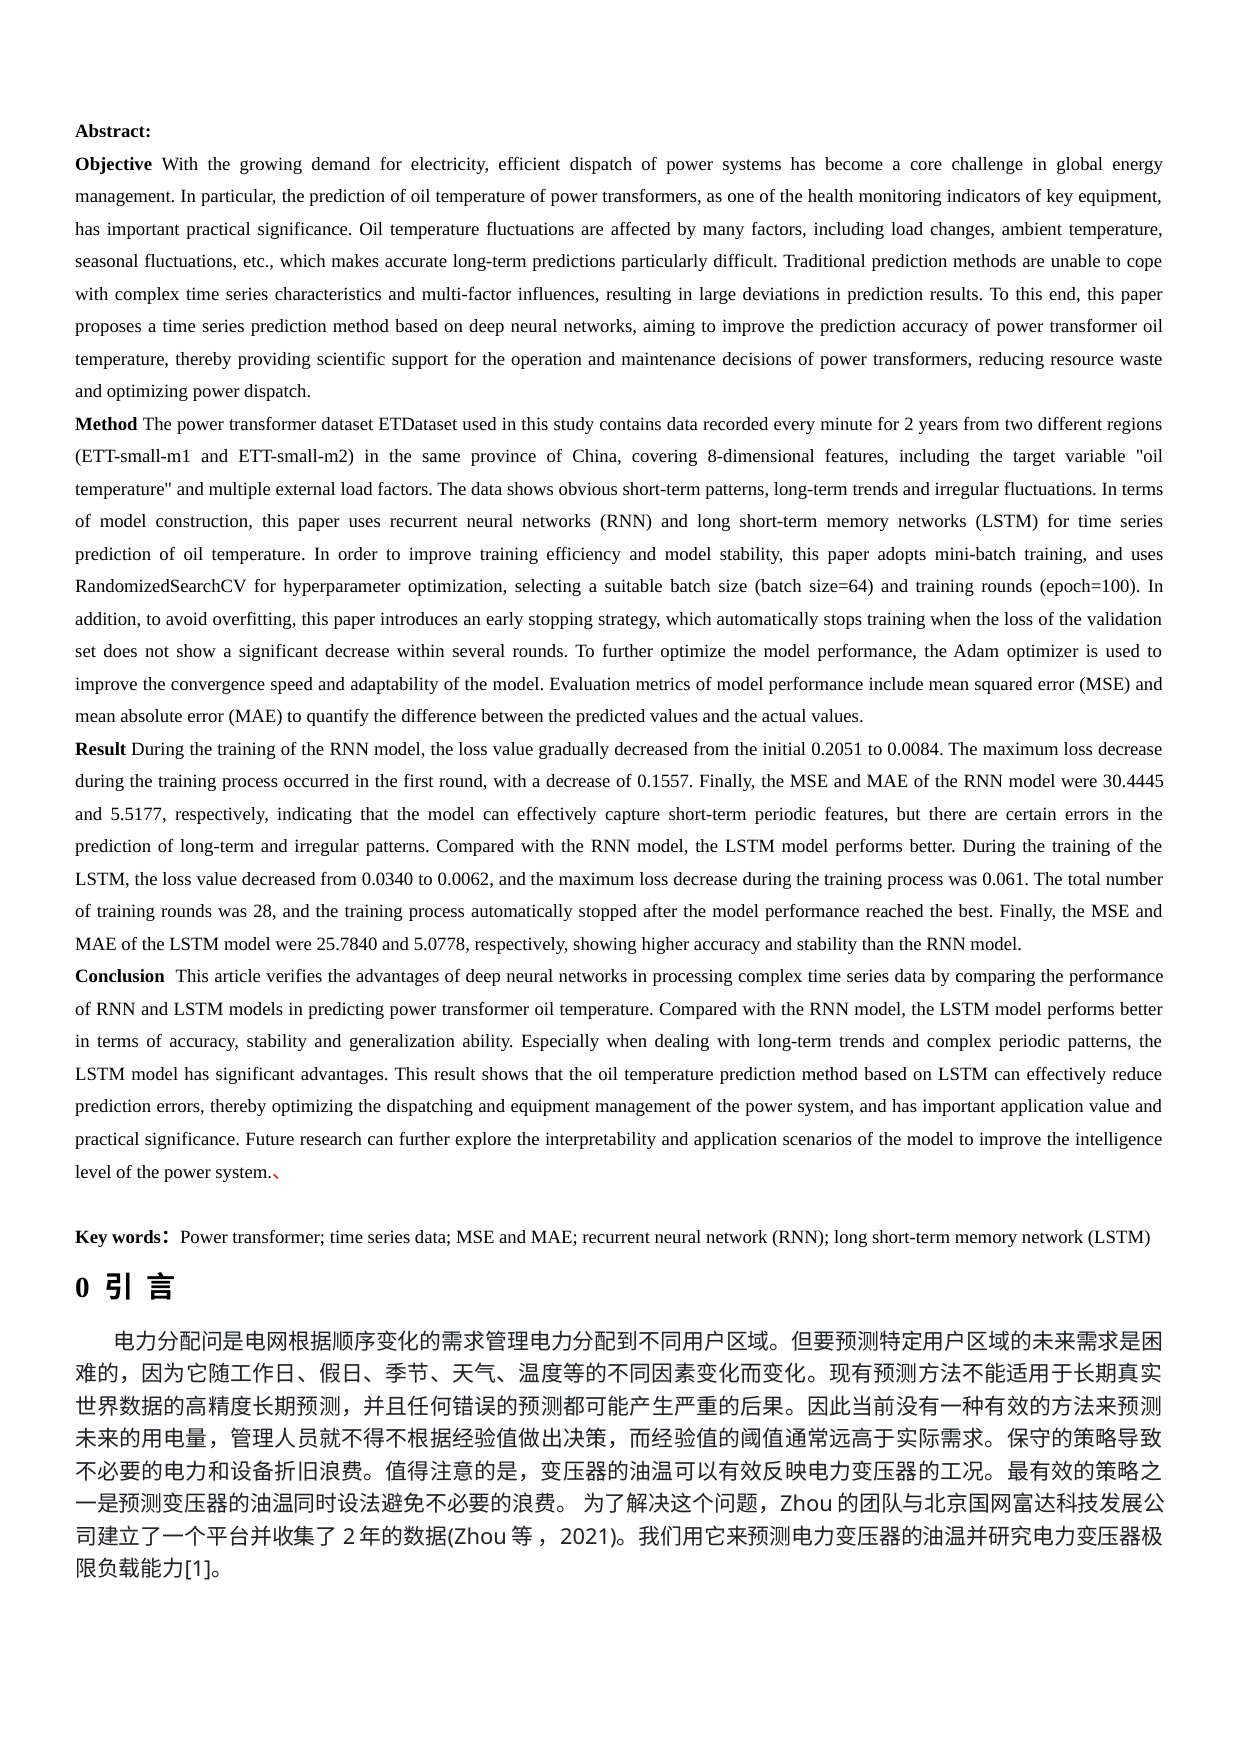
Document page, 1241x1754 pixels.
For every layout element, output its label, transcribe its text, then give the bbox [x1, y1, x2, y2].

text Conclusion This article verifies the advantages of deep neural networks in processing complex time series data by comparing the performance of RNN and LSTM models in predicting power transformer oil temperature. Compared with the RNN model, the LSTM model performs better in terms of accuracy, stability and generalization ability. Especially when dealing with long-term trends and complex periodic patterns, the LSTM model has significant advantages. This result shows that the oil temperature prediction method based on LSTM can effectively reduce prediction errors, thereby optimizing the dispatching and equipment management of the power system, and has important application value and practical significance. Future research can further explore the interpretability and application scenarios of the model to improve the intelligence level of the power system.、 [75, 959, 1165, 1187]
text Result During the training of the RNN model, the loss value gradually decreased from the initial 0.2051 to 0.0084. The maximum loss decrease during the training process occurred in the first round, with a decrease of 0.1557. Finally, the MSE and MAE of the RNN model were 30.4445 and 5.5177, respectively, indicating that the model can effectively capture short-term periodic features, but there are certain errors in the prediction of long-term and irregular patterns. Compared with the RNN model, the LSTM model performs better. During the training of the LSTM, the loss value decreased from 0.0340 to 0.0062, and the maximum loss decrease during the training process was 0.061. The total number of training rounds was 28, and the training process automatically stopped after the model performance reached the best. Finally, the MSE and MAE of the LSTM model were 25.7840 and 5.0778, respectively, showing higher accuracy and stability than the RNN model. [75, 732, 1165, 959]
text Abstract: [75, 114, 1165, 147]
text Objective With the growing demand for electricity, efficient dispatch of power systems has become a core challenge in global energy management. In particular, the prediction of oil temperature of power transformers, as one of the health monitoring indicators of key equipment, has important practical significance. Oil temperature fluctuations are affected by many factors, including load changes, ambient temperature, seasonal fluctuations, etc., which makes accurate long-term predictions particularly difficult. Traditional prediction methods are unable to cope with complex time series characteristics and multi-factor influences, resulting in large deviations in prediction results. To this end, this paper proposes a time series prediction method based on deep neural networks, aiming to improve the prediction accuracy of power transformer oil temperature, thereby providing scientific support for the operation and maintenance decisions of power transformers, reducing resource waste and optimizing power dispatch. [75, 147, 1165, 407]
text Method The power transformer dataset ETDataset used in this study contains data recorded every minute for 2 years from two different regions (ETT-small-m1 and ETT-small-m2) in the same province of China, covering 8-dimensional features, including the target variable "oil temperature" and multiple external load factors. The data shows obvious short-term patterns, long-term trends and irregular fluctuations. In terms of model construction, this paper uses recurrent neural networks (RNN) and long short-term memory networks (LSTM) for time series prediction of oil temperature. In order to improve training efficiency and model stability, this paper adopts mini-batch training, and uses RandomizedSearchCV for hyperparameter optimization, selecting a suitable batch size (batch size=64) and training rounds (epoch=100). In addition, to avoid overfitting, this paper introduces an early stopping strategy, which automatically stops training when the loss of the validation set does not show a significant decrease within several rounds. To further optimize the model performance, the Adam optimizer is used to improve the convergence speed and adaptability of the model. Evaluation metrics of model performance include mean squared error (MSE) and mean absolute error (MAE) to quantify the difference between the predicted values and the actual values. [75, 407, 1165, 732]
text 0 引 言 [75, 1252, 1165, 1317]
text Key words：Power transformer; time series data; MSE and MAE; recurrent neural network (RNN); long short-term memory network (LSTM) [75, 1219, 1165, 1252]
text 电力分配问是电网根据顺序变化的需求管理电力分配到不同用户区域。但要预测特定用户区域的未来需求是困难的，因为它随工作日、假日、季节、天气、温度等的不同因素变化而变化。现有预测方法不能适用于长期真实世界数据的高精度长期预测，并且任何错误的预测都可能产生严重的后果。因此当前没有一种有效的方法来预测未来的用电量，管理人员就不得不根据经验值做出决策，而经验值的阈值通常远高于实际需求。保守的策略导致不必要的电力和设备折旧浪费。值得注意的是，变压器的油温可以有效反映电力变压器的工况。最有效的策略之一是预测变压器的油温同时设法避免不必要的浪费。 为了解决这个问题，Zhou的团队与北京国网富达科技发展公司建立了一个平台并收集了2年的数据(Zhou等 ，2021)。我们用它来预测电力变压器的油温并研究电力变压器极限负载能力[1]。 [75, 1518, 1165, 1583]
